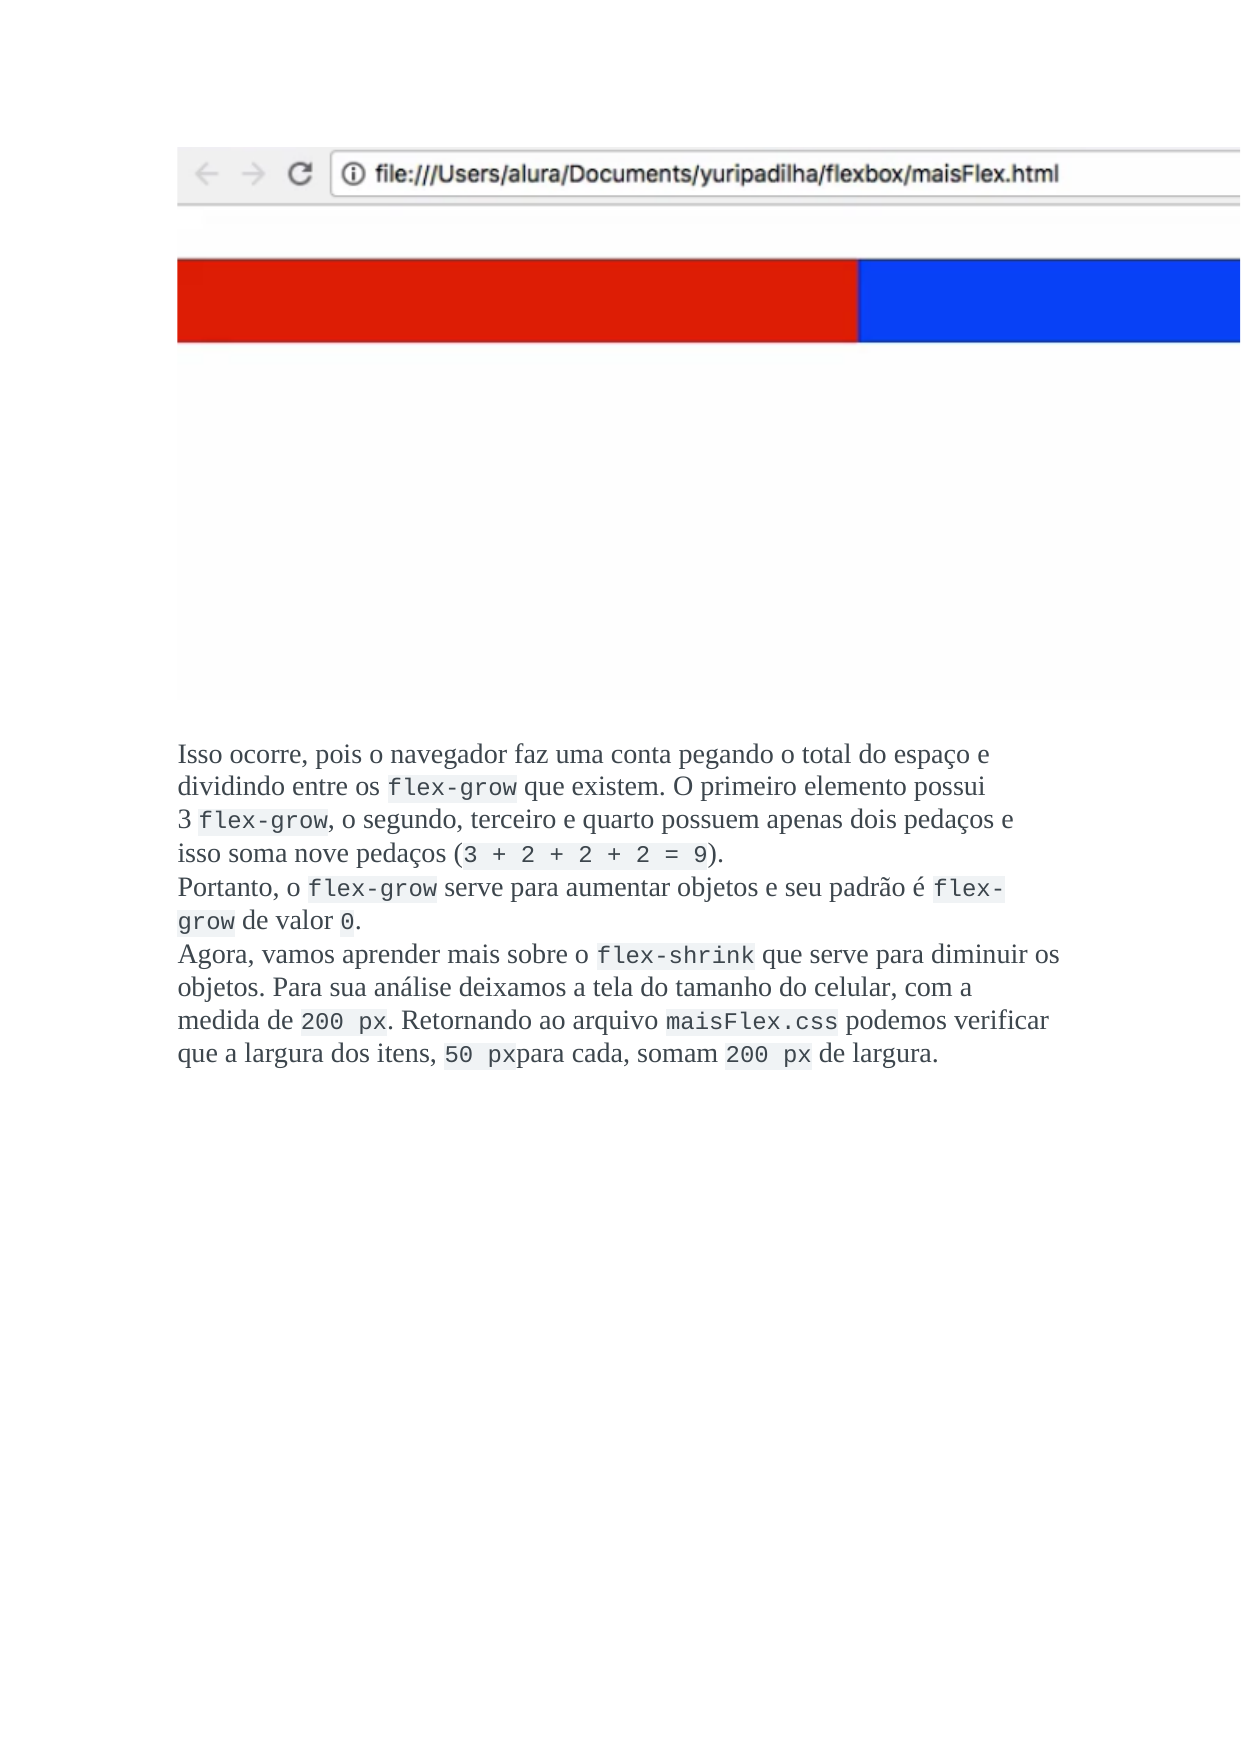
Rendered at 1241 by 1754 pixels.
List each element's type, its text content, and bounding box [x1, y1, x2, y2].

text Isso ocorre, pois o navegador faz uma conta pegando o total do espaço e dividindo entre os flex-grow que existem. O primeiro elemento possui 3 flex-grow, o segundo, terceiro e quarto possuem apenas dois pedaços e isso soma nove pedaços (3 + 2 + 2 + 2 = 9). [177, 737, 1063, 870]
picture [177, 147, 1241, 700]
text Portanto, o flex-grow serve para aumentar objetos e seu padrão é flex-grow de valor 0. [177, 870, 1063, 937]
text Agora, vamos aprender mais sobre o flex-shrink que serve para diminuir os objetos. Para sua análise deixamos a tela do tamanho do celular, com a medida de 200 px. Retornando ao arquivo maisFlex.css podemos verificar que a largura dos itens, 50 pxpara cada, somam 200 px de largura. [177, 937, 1063, 1070]
